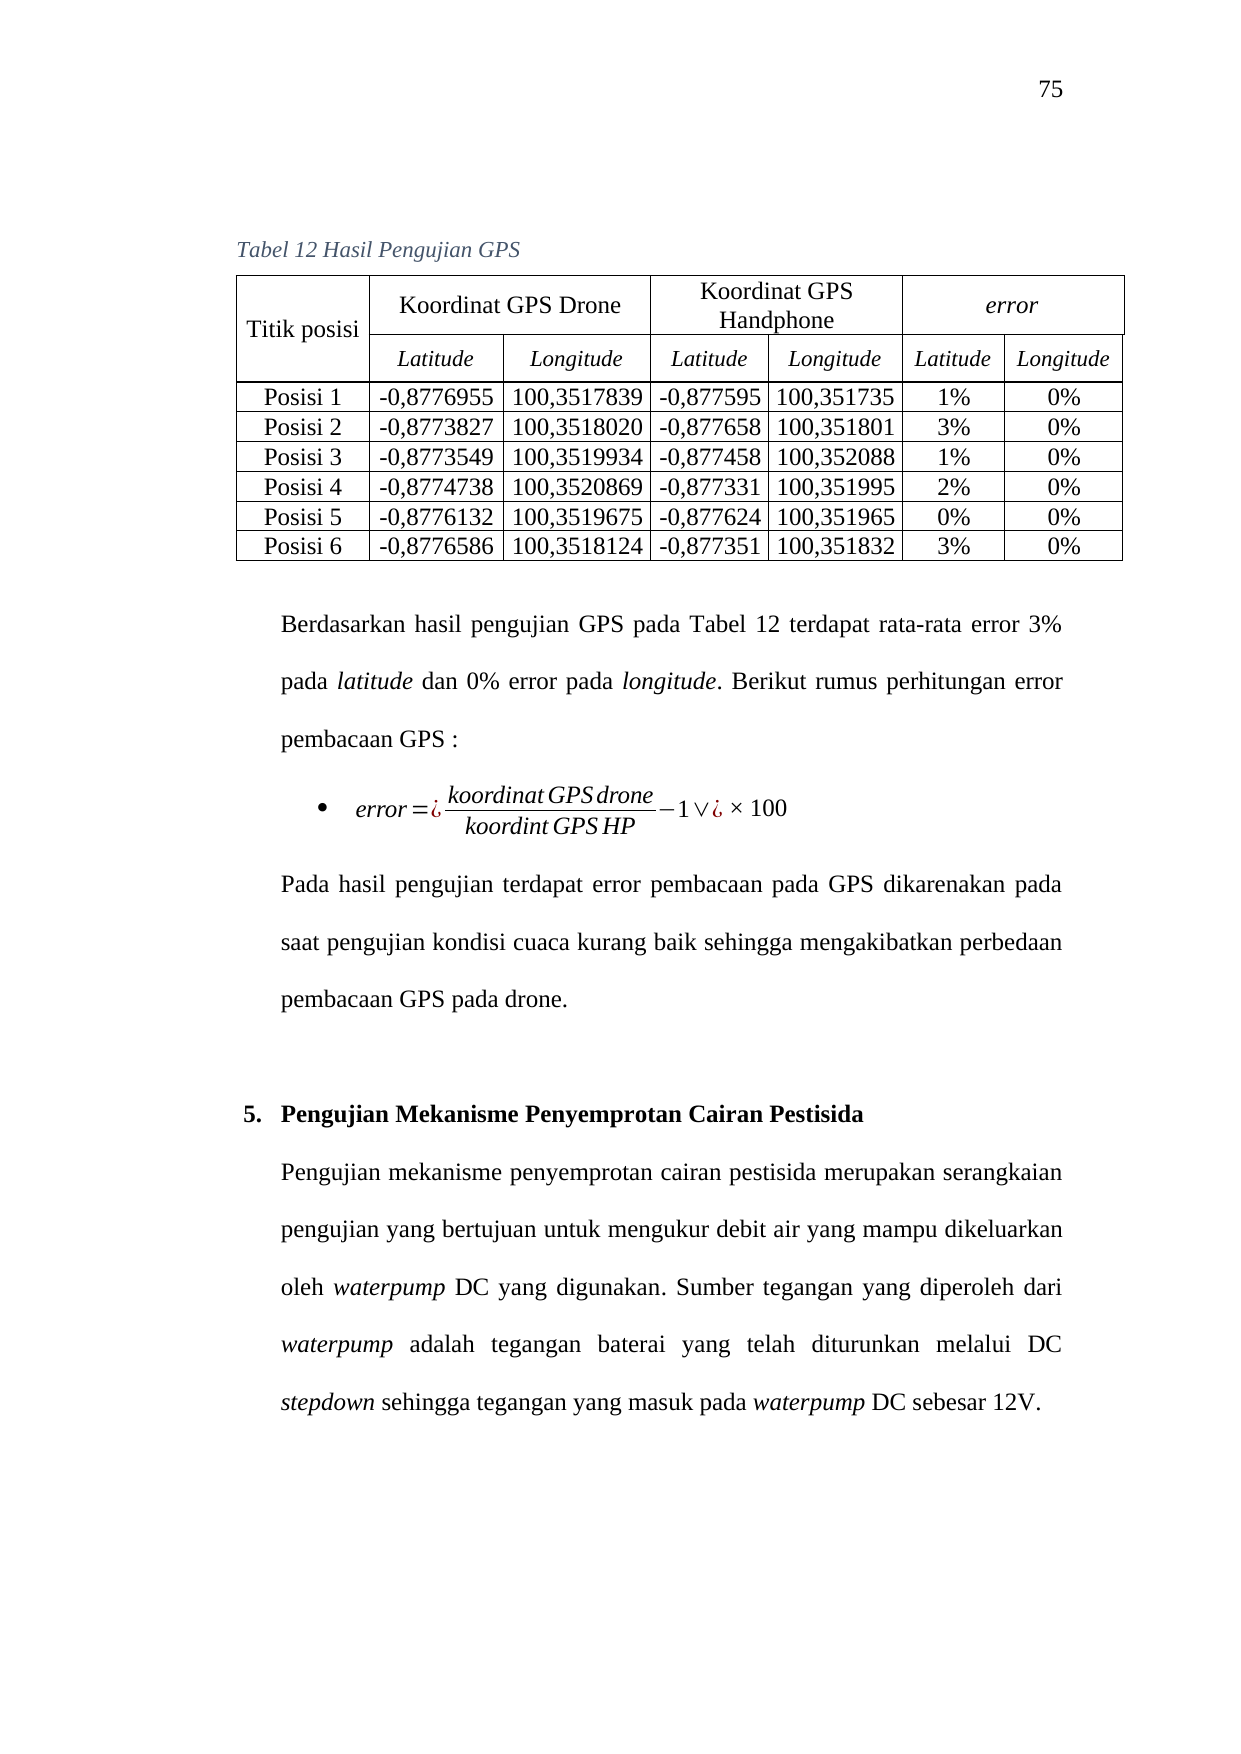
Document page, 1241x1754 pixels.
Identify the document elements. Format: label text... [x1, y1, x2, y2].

table_cell -0,8776955 [370, 383, 503, 411]
table_cell 100,352088 [769, 442, 902, 471]
table_cell 2% [903, 472, 1004, 501]
table_cell 0% [1005, 531, 1122, 560]
table_cell Posisi 3 [237, 442, 369, 471]
table_cell 3% [903, 531, 1004, 560]
table_cell 0% [1005, 502, 1122, 530]
table_cell 3% [903, 412, 1004, 441]
text Tabel Hasil Pengujian GPS [236, 236, 1063, 263]
table_cell 0% [1005, 472, 1122, 501]
table_cell -0,877595 [651, 383, 768, 411]
table_cell 0% [1005, 412, 1122, 441]
table_cell Posisi 1 [237, 383, 369, 411]
table_header error [903, 276, 1124, 334]
list Pengujian Mekanisme Penyemprotan Cairan Pestisida [243, 1099, 1063, 1128]
table_cell Latitude [903, 335, 1004, 381]
list Pada hasil pengujian terdapat error pembacaan pada GPS dikarenakan pada saat pengujian kondisi cuaca kurang baik sehingga mengakibatkan perbedaan pembacaan GPS pada drone. [281, 869, 1063, 1013]
table_cell -0,8776586 [370, 531, 503, 560]
table_cell 100,351735 [769, 383, 902, 411]
table_cell 1% [903, 442, 1004, 471]
table_header Koordinat GPS Handphone [651, 276, 902, 334]
table_cell -0,8774738 [370, 472, 503, 501]
table_cell Longitude [1005, 335, 1122, 381]
table_cell Posisi 4 [237, 472, 369, 501]
list Pengujian mekanisme penyemprotan cairan pestisida merupakan serangkaian pengujian yang bertujuan untuk mengukur debit air yang mampu dikeluarkan oleh waterpump DC yang digunakan. Sumber tegangan yang diperoleh dari waterpump adalah tegangan baterai yang telah diturunkan melalui DC stepdown sehingga tegangan yang masuk pada waterpump DC sebesar 12V. [281, 1157, 1063, 1415]
table_cell Latitude [651, 335, 768, 381]
table_cell 100,351995 [769, 472, 902, 501]
table_cell 0% [903, 502, 1004, 530]
table_cell 100,3518124 [504, 531, 650, 560]
table_cell 0% [1005, 383, 1122, 411]
table_cell 1% [903, 383, 1004, 411]
table_cell 100,351965 [769, 502, 902, 530]
table_cell 100,3519934 [504, 442, 650, 471]
table_cell -0,8776132 [370, 502, 503, 530]
table_cell -0,877458 [651, 442, 768, 471]
table_cell 0% [1005, 442, 1122, 471]
table_header Titik posisi [237, 276, 369, 381]
table_cell 100,3518020 [504, 412, 650, 441]
table_cell Posisi 5 [237, 502, 369, 530]
table_cell 100,3520869 [504, 472, 650, 501]
table_cell -0,877624 [651, 502, 768, 530]
table_cell -0,877658 [651, 412, 768, 441]
list Berdasarkan hasil pengujian GPS pada Tabel 12 terdapat rata-rata error 3% pada latitude dan 0% error pada longitude. Berikut rumus perhitungan error pembacaan GPS : [281, 609, 1063, 753]
table_cell -0,8773549 [370, 442, 503, 471]
table_cell Longitude [504, 335, 650, 381]
table_cell 100,351832 [769, 531, 902, 560]
table_cell Posisi 2 [237, 412, 369, 441]
table_cell 100,351801 [769, 412, 902, 441]
table_header Koordinat GPS Drone [370, 276, 650, 334]
table_cell Posisi 6 [237, 531, 369, 560]
table_cell Latitude [370, 335, 503, 381]
table_cell -0,877351 [651, 531, 768, 560]
list × 100 [318, 781, 1063, 840]
table_cell -0,877331 [651, 472, 768, 501]
table_cell 100,3519675 [504, 502, 650, 530]
table_cell Longitude [769, 335, 902, 381]
table_cell -0,8773827 [370, 412, 503, 441]
table_cell 100,3517839 [504, 383, 650, 411]
